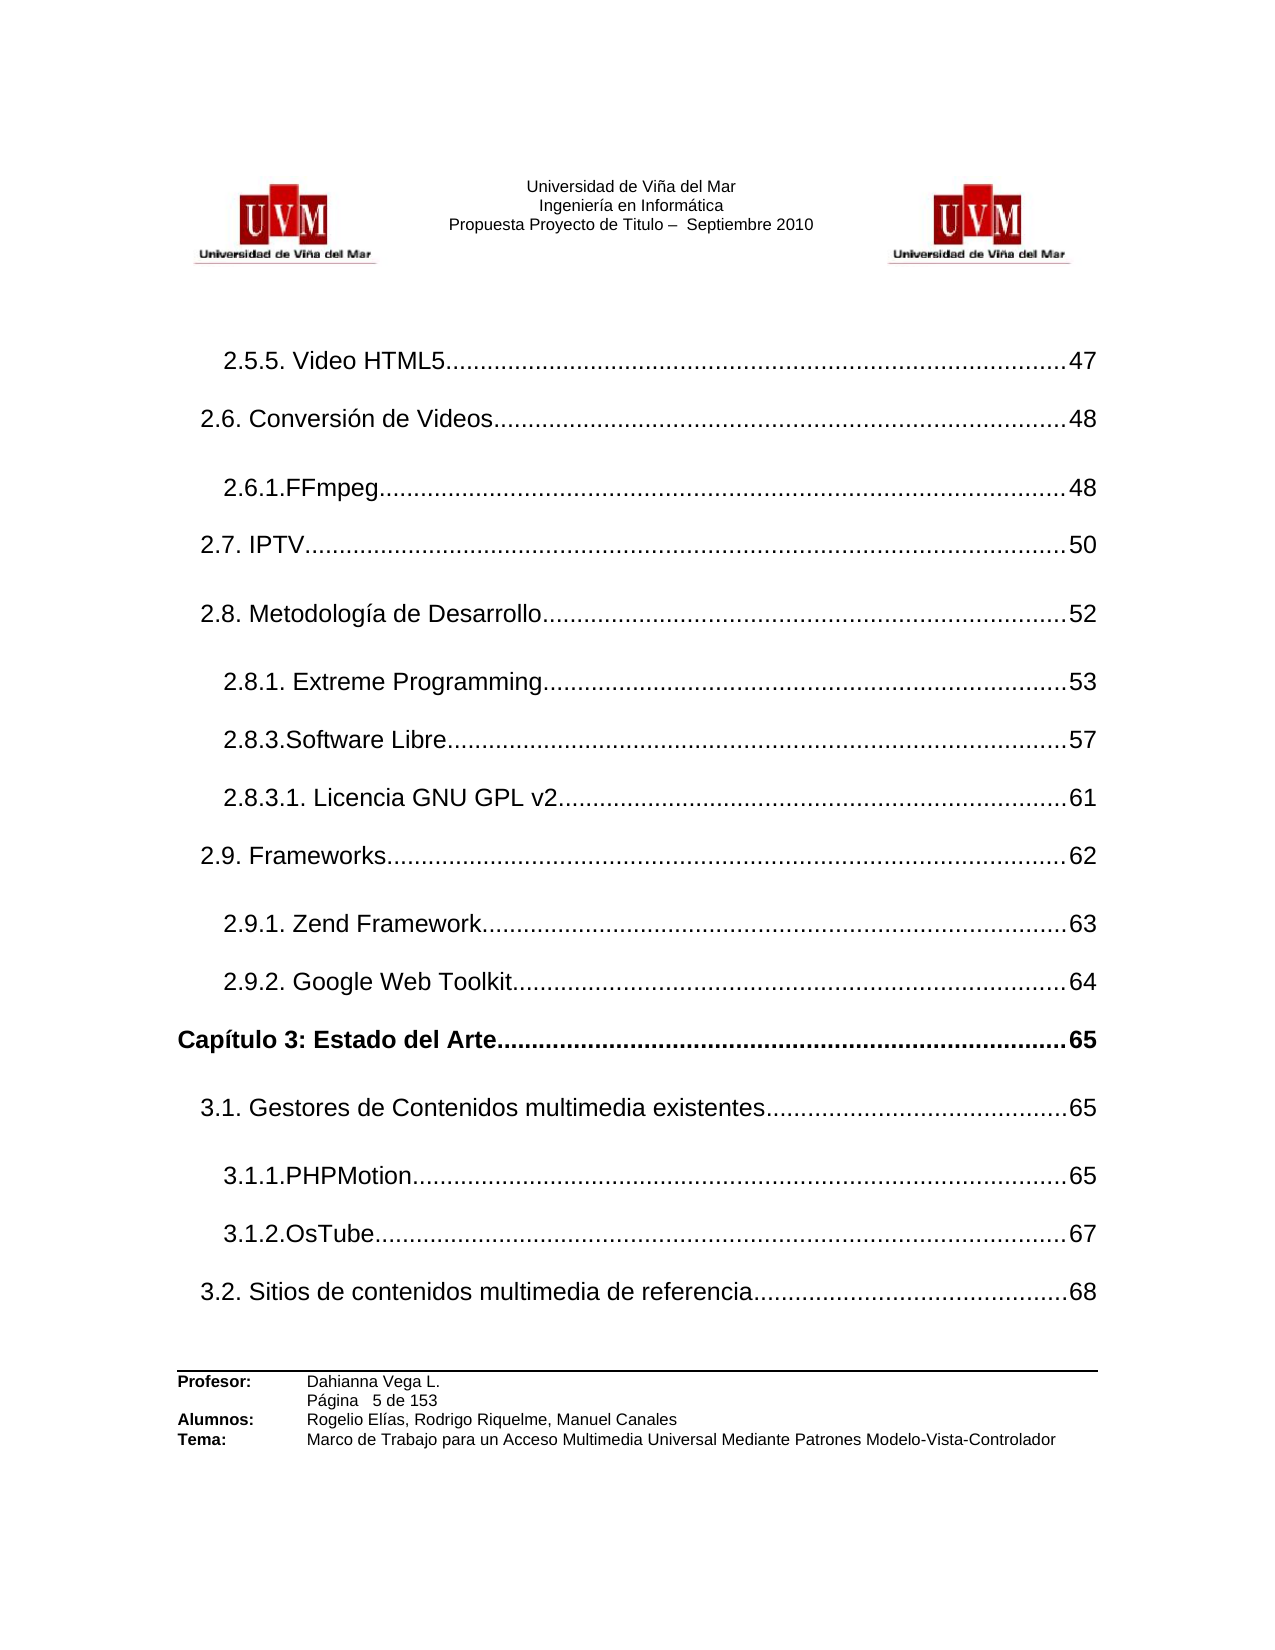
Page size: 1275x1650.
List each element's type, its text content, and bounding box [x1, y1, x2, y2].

text Capítulo 3: Estado del Arte 65 [177, 1025, 1098, 1054]
text 3.1. Gestores de Contenidos multimedia existentes 65 [200, 1093, 1098, 1122]
text 2.8.1. Extreme Programming 53 [223, 667, 1098, 696]
text 2.6.1.FFmpeg 48 [223, 472, 1098, 501]
text 2.6. Conversión de Videos 48 [200, 404, 1098, 433]
text 3.1.1.PHPMotion 65 [223, 1161, 1098, 1190]
text 2.9.2. Google Web Toolkit 64 [223, 967, 1098, 996]
text 2.9. Frameworks 62 [200, 841, 1098, 869]
text 2.5.5. Video HTML5 47 [223, 346, 1098, 375]
text 2.9.1. Zend Framework 63 [223, 909, 1098, 938]
text 3.2. Sitios de contenidos multimedia de referencia 68 [200, 1277, 1098, 1306]
text 2.8.3.Software Libre 57 [223, 725, 1098, 753]
text 2.8.3.1. Licencia GNU GPL v2 61 [223, 783, 1098, 812]
text 2.8. Metodología de Desarrollo 52 [200, 599, 1098, 627]
picture [871, 176, 1084, 267]
picture [177, 176, 390, 267]
text 2.7. IPTV 50 [200, 531, 1098, 559]
text 3.1.2.OsTube 67 [223, 1219, 1098, 1248]
